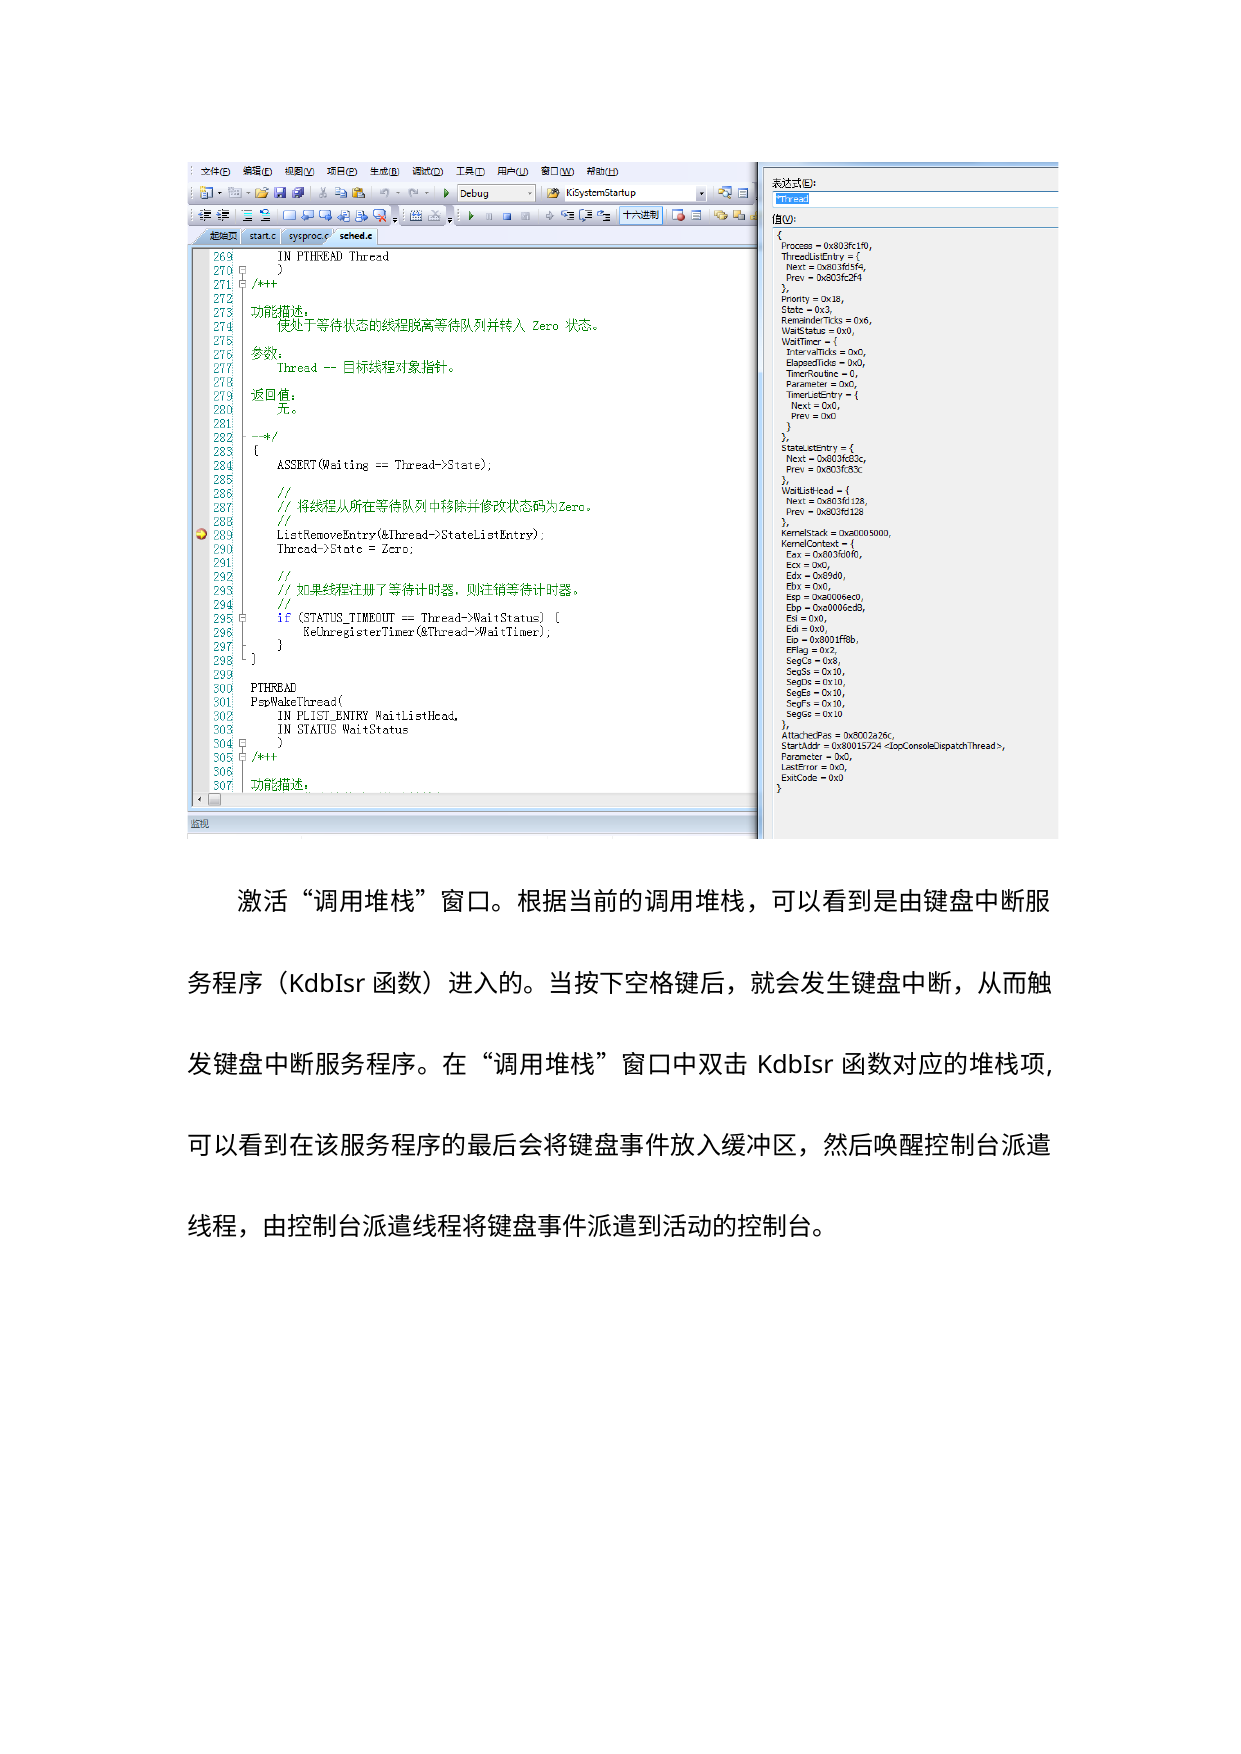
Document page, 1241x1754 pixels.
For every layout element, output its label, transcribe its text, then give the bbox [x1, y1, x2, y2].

picture [187, 162, 1059, 839]
text 激活“调用堆栈”窗口。根据当前的调用堆栈，可以看到是由键盘中断服务程序（KdbIsr 函数）进入的。当按下空格键后，就会发生键盘中断，从而触发键盘中断服务程序。在“调用堆栈”窗口中双击 KdbIsr 函数对应的堆栈项,可以看到在该服务程序的最后会将键盘事件放入缓冲区，然后唤醒控制台派遣线程，由控制台派遣线程将键盘事件派遣到活动的控制台。 [187, 867, 1053, 1257]
